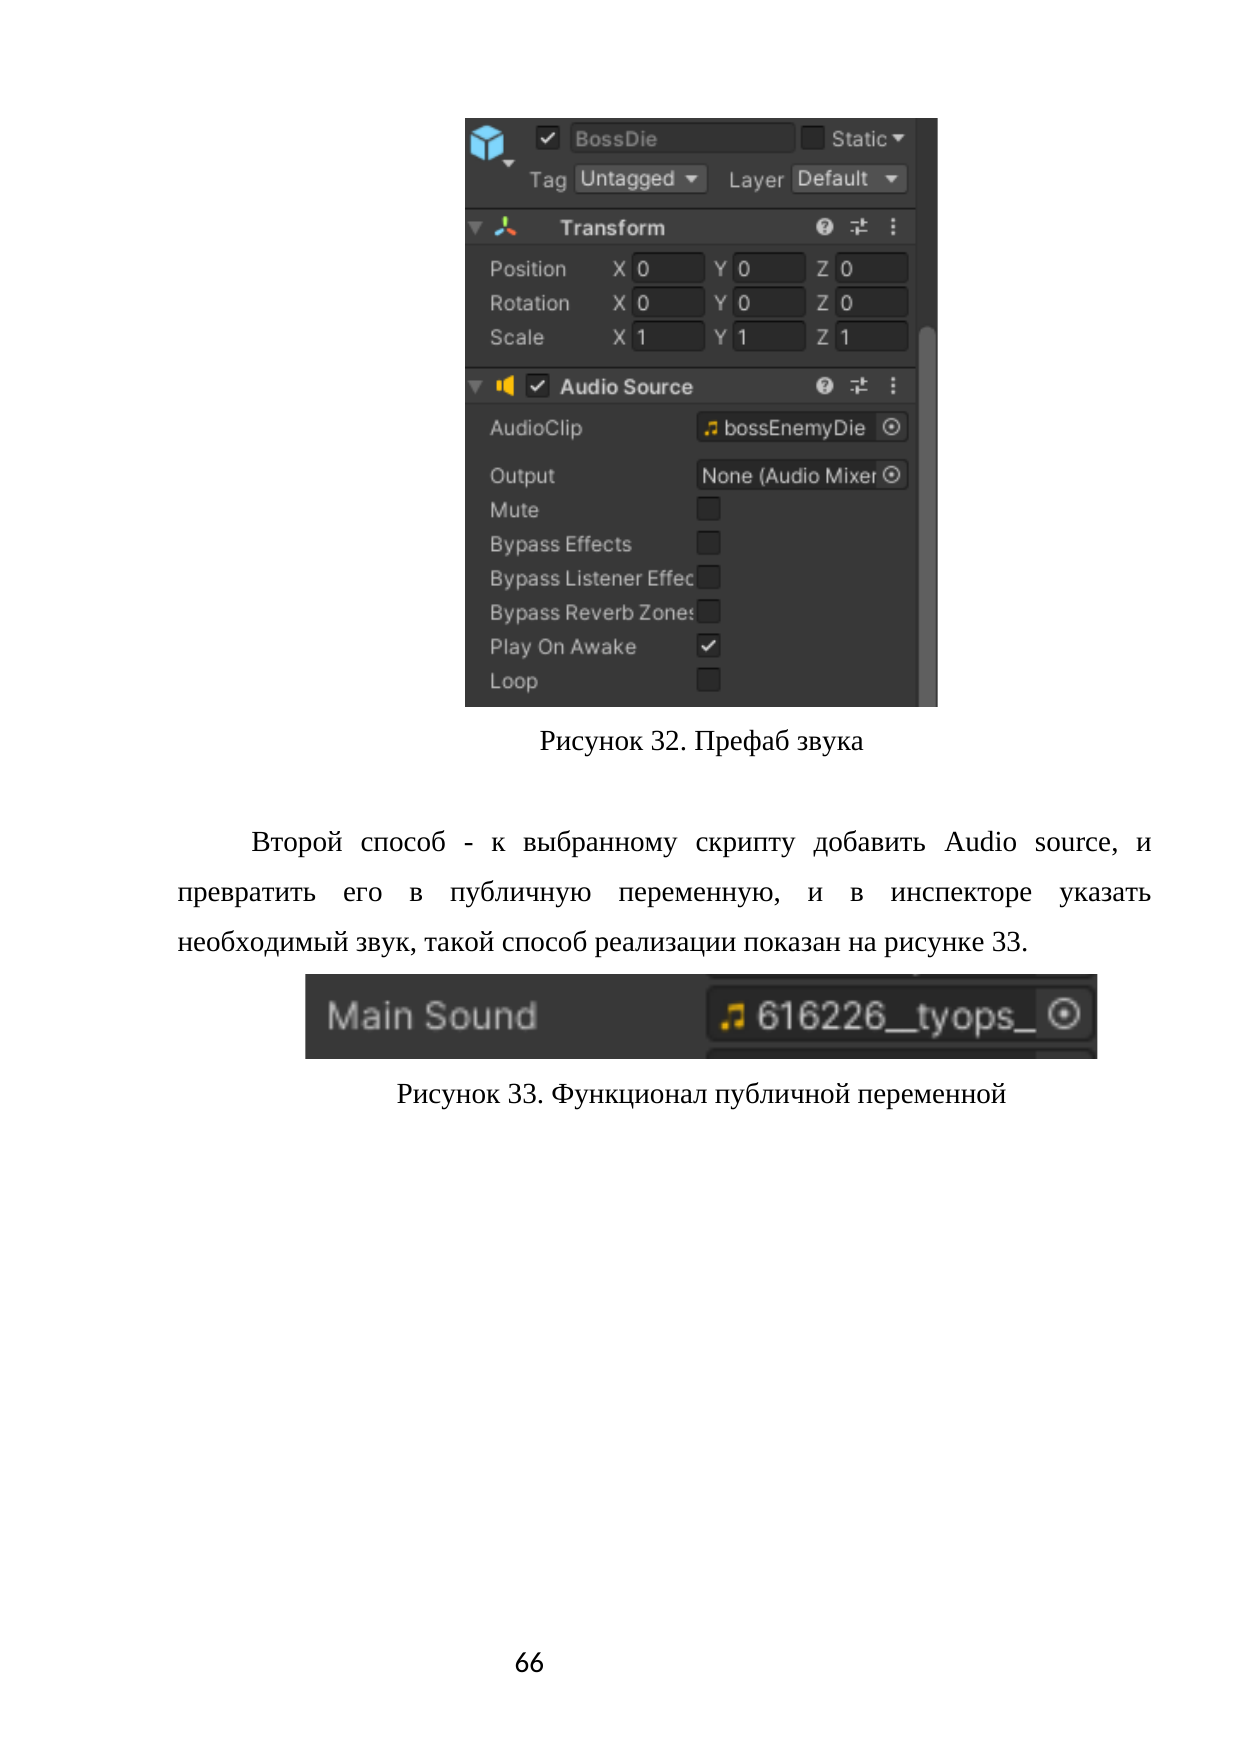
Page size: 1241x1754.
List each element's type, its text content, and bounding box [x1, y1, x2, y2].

text Рисунок 33. Функционал публичной переменной [177, 1076, 1152, 1109]
picture [465, 118, 938, 707]
text Рисунок 32. Префаб звука [177, 723, 1152, 757]
text Второй способ - к выбранному скрипту добавить Audio source, и превратить его в публичную переменную, и в инспекторе указать необходимый звук, такой способ реализации показан на рисунке 33. [177, 824, 1152, 958]
picture [305, 974, 1098, 1059]
